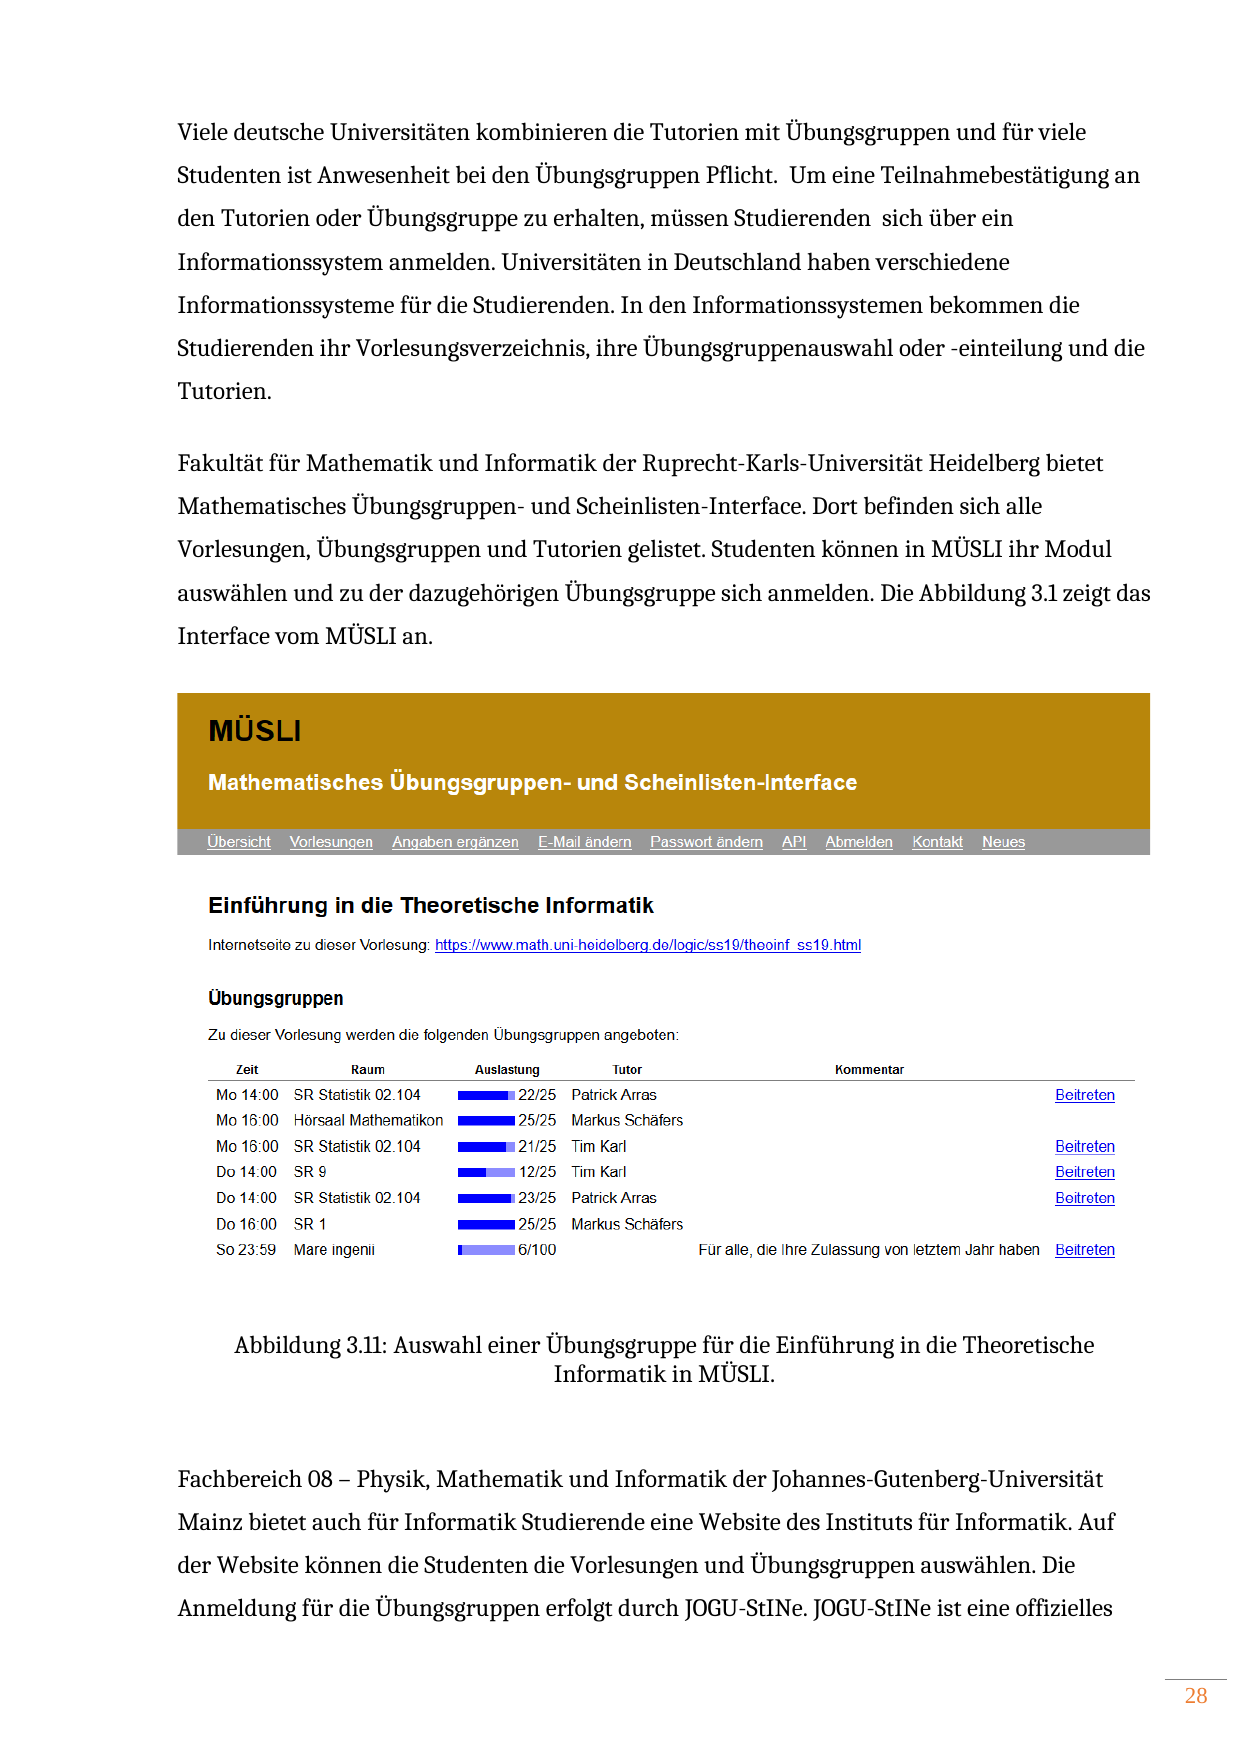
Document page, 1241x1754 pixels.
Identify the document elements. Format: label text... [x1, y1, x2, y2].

text Fakultät für Mathematik und Informatik der Ruprecht-Karls-Universität Heidelberg bietet Mathematisches Übungsgruppen- und Scheinlisten-Interface. Dort befinden sich alle Vorlesungen, Übungsgruppen und Tutorien gelistet. Studenten können in MÜSLI ihr Modul auswählen und zu der dazugehörigen Übungsgruppe sich anmelden. Die Abbildung 3.1 zeigt das Interface vom MÜSLI an. [177, 449, 1152, 650]
picture [177, 693, 1151, 1289]
text Viele deutsche Universitäten kombinieren die Tutorien mit Übungsgruppen und für viele Studenten ist Anwesenheit bei den Übungsgruppen Pflicht. Um eine Teilnahmebestätigung an den Tutorien oder Übungsgruppe zu erhalten, müssen Studierenden sich über ein Informationssystem anmelden. Universitäten in Deutschland haben verschiedene Informationssysteme für die Studierenden. In den Informationssystemen bekommen die Studierenden ihr Vorlesungsverzeichnis, ihre Übungsgruppenauswahl oder -einteilung und die Tutorien. [177, 118, 1152, 406]
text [177, 1465, 1152, 1623]
